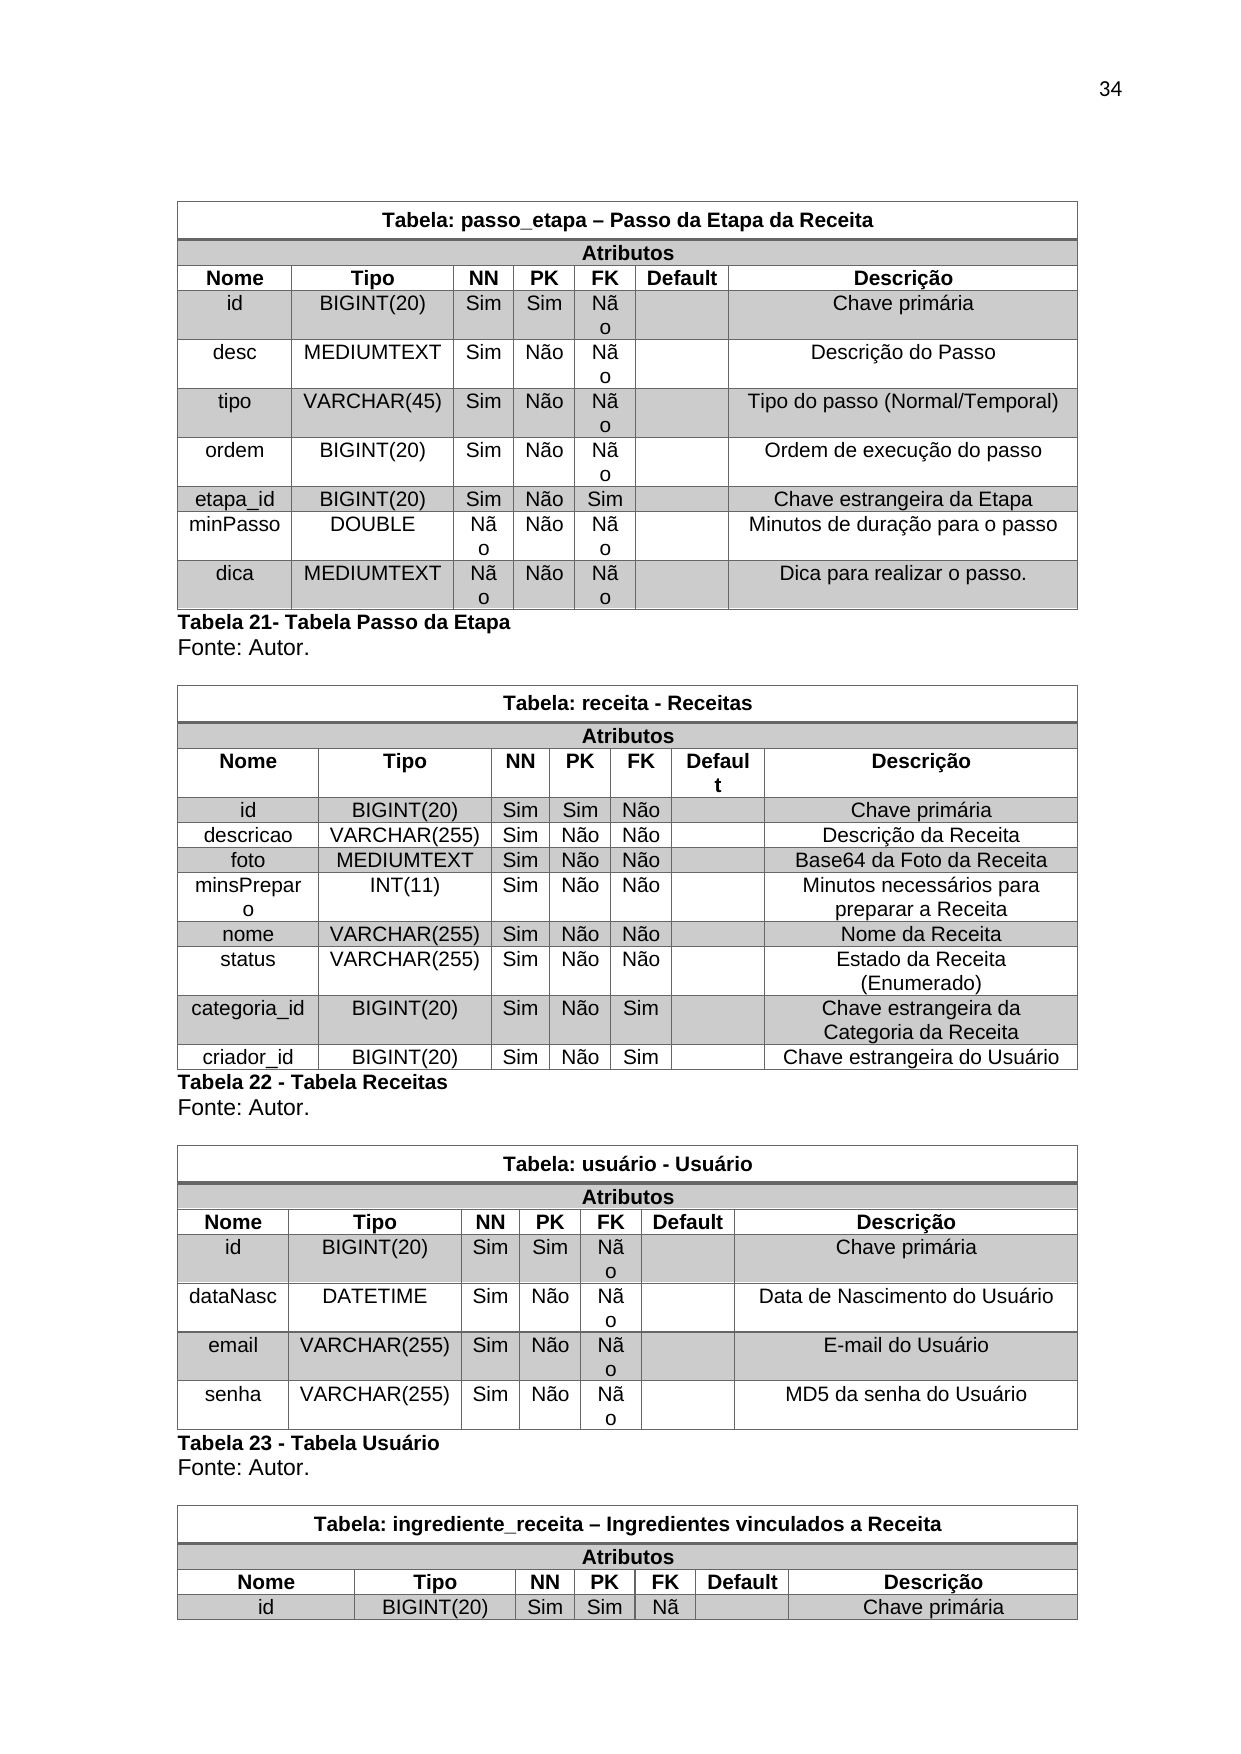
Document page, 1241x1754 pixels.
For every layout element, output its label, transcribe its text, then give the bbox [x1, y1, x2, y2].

table_cell NN [516, 1570, 574, 1594]
table_cell Não [520, 1284, 580, 1331]
table_cell Tipo [292, 266, 453, 290]
table_cell Sim [462, 1333, 519, 1380]
table_cell [672, 996, 764, 1044]
table_cell Nome [178, 1210, 288, 1233]
table_cell [636, 561, 728, 608]
table_cell BIGINT(20) [289, 1235, 461, 1282]
table_cell Não [550, 848, 610, 872]
table_cell Não [550, 947, 610, 995]
table_cell Não [611, 873, 671, 921]
table_cell categoria_id [178, 996, 318, 1044]
table_cell MEDIUMTEXT [292, 340, 453, 388]
table_cell VARCHAR(255) [319, 823, 491, 847]
table_cell Não [581, 1284, 641, 1331]
table_cell Atributos [178, 1545, 1077, 1569]
table_cell [672, 798, 764, 822]
table_cell id [178, 1235, 288, 1282]
table_cell Sim [492, 1045, 549, 1069]
table_cell Não [575, 512, 635, 559]
table_cell [672, 1045, 764, 1069]
table_cell DOUBLE [292, 512, 453, 559]
table_cell email [178, 1333, 288, 1380]
table_cell id [178, 1595, 354, 1619]
table_cell Estado da Receita (Enumerado) [765, 947, 1077, 995]
table_cell NN [462, 1210, 519, 1233]
table_cell Tipo [355, 1570, 515, 1594]
text Fonte: Autor. [177, 1454, 1122, 1481]
table_cell Data de Nascimento do Usuário [735, 1284, 1077, 1331]
table_cell Minutos de duração para o passo [729, 512, 1077, 559]
table_cell Não [514, 512, 574, 559]
table_cell dica [178, 561, 291, 608]
table_cell FK [636, 1570, 695, 1594]
table_cell [636, 438, 728, 486]
table_cell Chave estrangeira da Categoria da Receita [765, 996, 1077, 1044]
table_cell FK [575, 266, 635, 290]
table_cell Chave primária [729, 291, 1077, 339]
table_cell Descrição [735, 1210, 1077, 1233]
table_cell Não [575, 389, 635, 437]
table_cell BIGINT(20) [319, 798, 491, 822]
table_cell [642, 1235, 734, 1282]
table_cell Minutos necessários para preparar a Receita [765, 873, 1077, 921]
table_cell Descrição [765, 749, 1077, 797]
table_cell Tipo [319, 749, 491, 797]
table_cell [636, 340, 728, 388]
table_cell Não [636, 1595, 695, 1619]
table_cell E-mail do Usuário [735, 1333, 1077, 1380]
table_header Tabela: receita - Receitas [178, 686, 1077, 721]
table_cell Sim [462, 1284, 519, 1331]
table_cell FK [611, 749, 671, 797]
table_cell Não [581, 1381, 641, 1429]
table_cell Não [514, 438, 574, 486]
table_cell Sim [520, 1235, 580, 1282]
table_cell Não [575, 291, 635, 339]
table_cell Sim [454, 487, 513, 511]
table_cell Tipo [289, 1210, 461, 1233]
table_cell Default [672, 749, 764, 797]
table_header Tabela: usuário - Usuário [178, 1146, 1077, 1181]
table_cell Não [575, 340, 635, 388]
table_cell Não [520, 1333, 580, 1380]
table_cell Sim [492, 873, 549, 921]
table_cell Não [611, 922, 671, 946]
table_cell Ordem de execução do passo [729, 438, 1077, 486]
table_cell Não [454, 561, 513, 608]
table_cell [636, 487, 728, 511]
table_cell [672, 873, 764, 921]
table_cell [636, 512, 728, 559]
table_cell [642, 1284, 734, 1331]
table_cell [696, 1595, 788, 1619]
table_cell Sim [516, 1595, 574, 1619]
table_cell Sim [492, 947, 549, 995]
table_cell Sim [514, 291, 574, 339]
table_cell Não [611, 848, 671, 872]
table_cell Chave primária [765, 798, 1077, 822]
table_cell dataNasc [178, 1284, 288, 1331]
table_cell Nome [178, 1570, 354, 1594]
table_cell Sim [462, 1235, 519, 1282]
table_cell Sim [462, 1381, 519, 1429]
table_header Tabela: passo_etapa – Passo da Etapa da Receita [178, 202, 1077, 238]
table_cell Não [550, 1045, 610, 1069]
table_cell Sim [611, 1045, 671, 1069]
table_cell Nome da Receita [765, 922, 1077, 946]
table_cell Sim [575, 1595, 634, 1619]
table_cell DATETIME [289, 1284, 461, 1331]
table_cell Não [611, 947, 671, 995]
table_cell id [178, 798, 318, 822]
table_cell Sim [492, 823, 549, 847]
table_cell VARCHAR(255) [319, 922, 491, 946]
table_cell Não [550, 823, 610, 847]
table_cell Sim [492, 922, 549, 946]
table_cell Nome [178, 266, 291, 290]
table_cell [672, 848, 764, 872]
table_cell ordem [178, 438, 291, 486]
table_cell Não [581, 1235, 641, 1282]
table_cell Não [611, 798, 671, 822]
table_cell [642, 1333, 734, 1380]
table_cell Não [581, 1333, 641, 1380]
table_cell BIGINT(20) [319, 1045, 491, 1069]
table_cell Tipo do passo (Normal/Temporal) [729, 389, 1077, 437]
table_cell PK [520, 1210, 580, 1233]
table_cell Descrição da Receita [765, 823, 1077, 847]
table_cell descricao [178, 823, 318, 847]
table_cell Sim [454, 340, 513, 388]
table_cell MD5 da senha do Usuário [735, 1381, 1077, 1429]
table_cell Atributos [178, 1185, 1077, 1208]
table_cell Sim [454, 291, 513, 339]
table_cell VARCHAR(255) [289, 1381, 461, 1429]
table_cell Descrição [729, 266, 1077, 290]
table_cell PK [514, 266, 574, 290]
table_cell Sim [492, 848, 549, 872]
table_cell Dica para realizar o passo. [729, 561, 1077, 608]
table_cell minPasso [178, 512, 291, 559]
table_cell status [178, 947, 318, 995]
table_cell Atributos [178, 241, 1077, 265]
table_cell Sim [550, 798, 610, 822]
table_cell criador_id [178, 1045, 318, 1069]
table_cell Não [454, 512, 513, 559]
table_cell Sim [454, 389, 513, 437]
table_cell Sim [575, 487, 635, 511]
table_cell minsPreparo [178, 873, 318, 921]
table_cell PK [575, 1570, 634, 1594]
table_cell Chave primária [735, 1235, 1077, 1282]
table_cell Chave primária [789, 1595, 1077, 1619]
table_cell BIGINT(20) [292, 291, 453, 339]
table_cell Não [514, 340, 574, 388]
table_cell [672, 947, 764, 995]
table_cell VARCHAR(255) [289, 1333, 461, 1380]
table_cell Default [696, 1570, 788, 1594]
table_cell Sim [492, 996, 549, 1044]
table_cell [672, 823, 764, 847]
table_cell Não [575, 438, 635, 486]
table_cell Não [514, 487, 574, 511]
table_cell BIGINT(20) [292, 438, 453, 486]
table_cell Não [550, 873, 610, 921]
table_cell NN [454, 266, 513, 290]
table_cell Descrição [789, 1570, 1077, 1594]
table_cell VARCHAR(45) [292, 389, 453, 437]
table_cell FK [581, 1210, 641, 1233]
table_cell [672, 922, 764, 946]
table_cell tipo [178, 389, 291, 437]
table_cell Sim [611, 996, 671, 1044]
table_cell Não [514, 561, 574, 608]
table_cell Não [550, 996, 610, 1044]
table_cell [636, 291, 728, 339]
table_cell Default [636, 266, 728, 290]
table_cell MEDIUMTEXT [292, 561, 453, 608]
table_cell Não [514, 389, 574, 437]
table_cell Não [611, 823, 671, 847]
table_cell BIGINT(20) [292, 487, 453, 511]
table_cell MEDIUMTEXT [319, 848, 491, 872]
table_cell [642, 1381, 734, 1429]
table_cell Não [575, 561, 635, 608]
table_cell Descrição do Passo [729, 340, 1077, 388]
table_cell Base64 da Foto da Receita [765, 848, 1077, 872]
table_cell id [178, 291, 291, 339]
text Fonte: Autor. [177, 1094, 1122, 1120]
table_cell Nome [178, 749, 318, 797]
table_cell nome [178, 922, 318, 946]
table_cell INT(11) [319, 873, 491, 921]
table_cell BIGINT(20) [319, 996, 491, 1044]
table_cell BIGINT(20) [355, 1595, 515, 1619]
table_cell desc [178, 340, 291, 388]
table_cell [636, 389, 728, 437]
table_cell VARCHAR(255) [319, 947, 491, 995]
table_cell etapa_id [178, 487, 291, 511]
table_header Tabela: ingrediente_receita – Ingredientes vinculados a Receita [178, 1506, 1077, 1542]
table_cell Sim [492, 798, 549, 822]
table_cell senha [178, 1381, 288, 1429]
table_cell NN [492, 749, 549, 797]
table_cell foto [178, 848, 318, 872]
table_cell Não [550, 922, 610, 946]
table_cell PK [550, 749, 610, 797]
table_cell Chave estrangeira do Usuário [765, 1045, 1077, 1069]
table_cell Sim [454, 438, 513, 486]
table_cell Chave estrangeira da Etapa [729, 487, 1077, 511]
table_cell Atributos [178, 724, 1077, 748]
table_cell Não [520, 1381, 580, 1429]
text Fonte: Autor. [177, 633, 1122, 660]
table_cell Default [642, 1210, 734, 1233]
